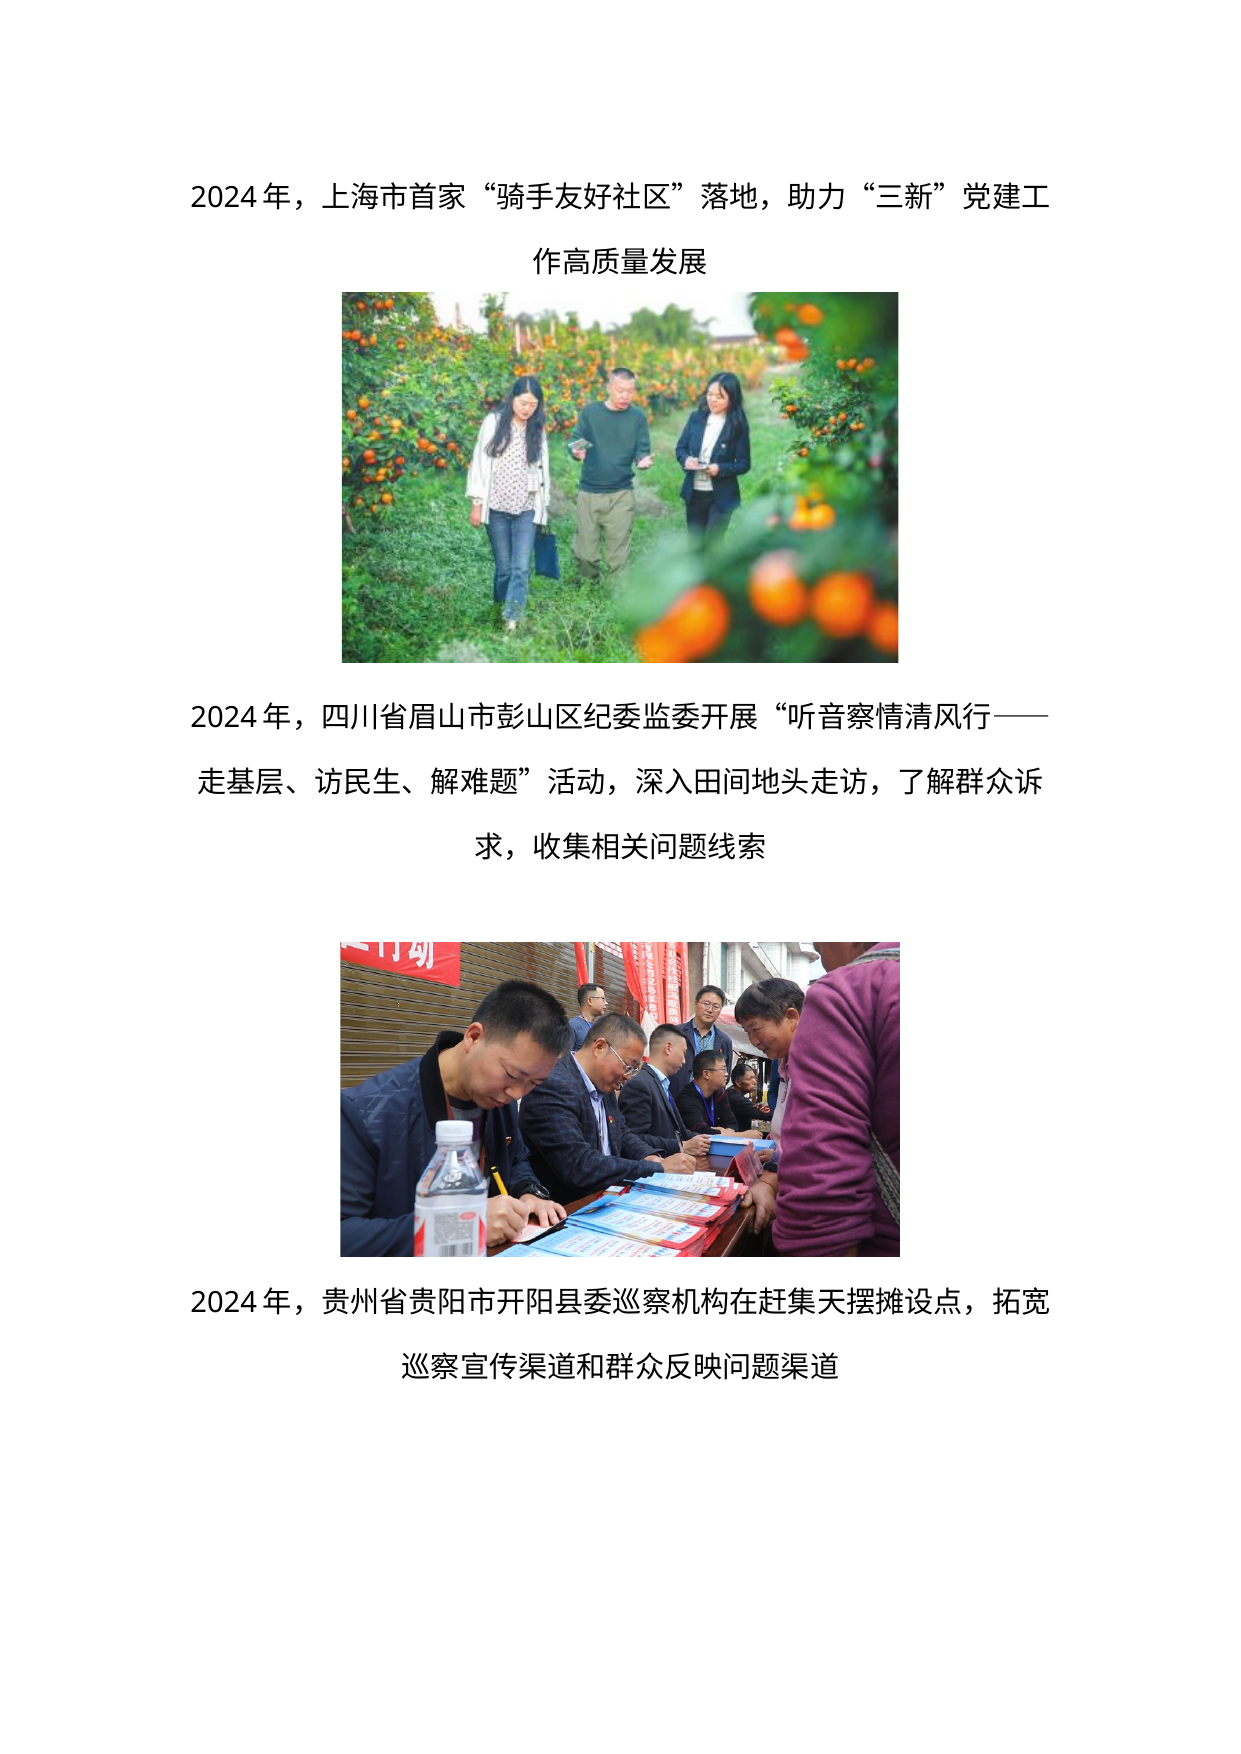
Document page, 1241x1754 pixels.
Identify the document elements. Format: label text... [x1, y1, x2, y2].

text 2024年，上海市首家“骑手友好社区”落地，助力“三新”党建工作高质量发展 [187, 162, 1053, 292]
text 2024年，贵州省贵阳市开阳县委巡察机构在赶集天摆摊设点，拓宽巡察宣传渠道和群众反映问题渠道 [187, 1267, 1053, 1397]
picture [340, 942, 900, 1257]
text 2024年，四川省眉山市彭山区纪委监委开展“听音察情清风行——走基层、访民生、解难题”活动，深入田间地头走访，了解群众诉求，收集相关问题线索 [187, 682, 1053, 877]
picture [341, 292, 899, 663]
